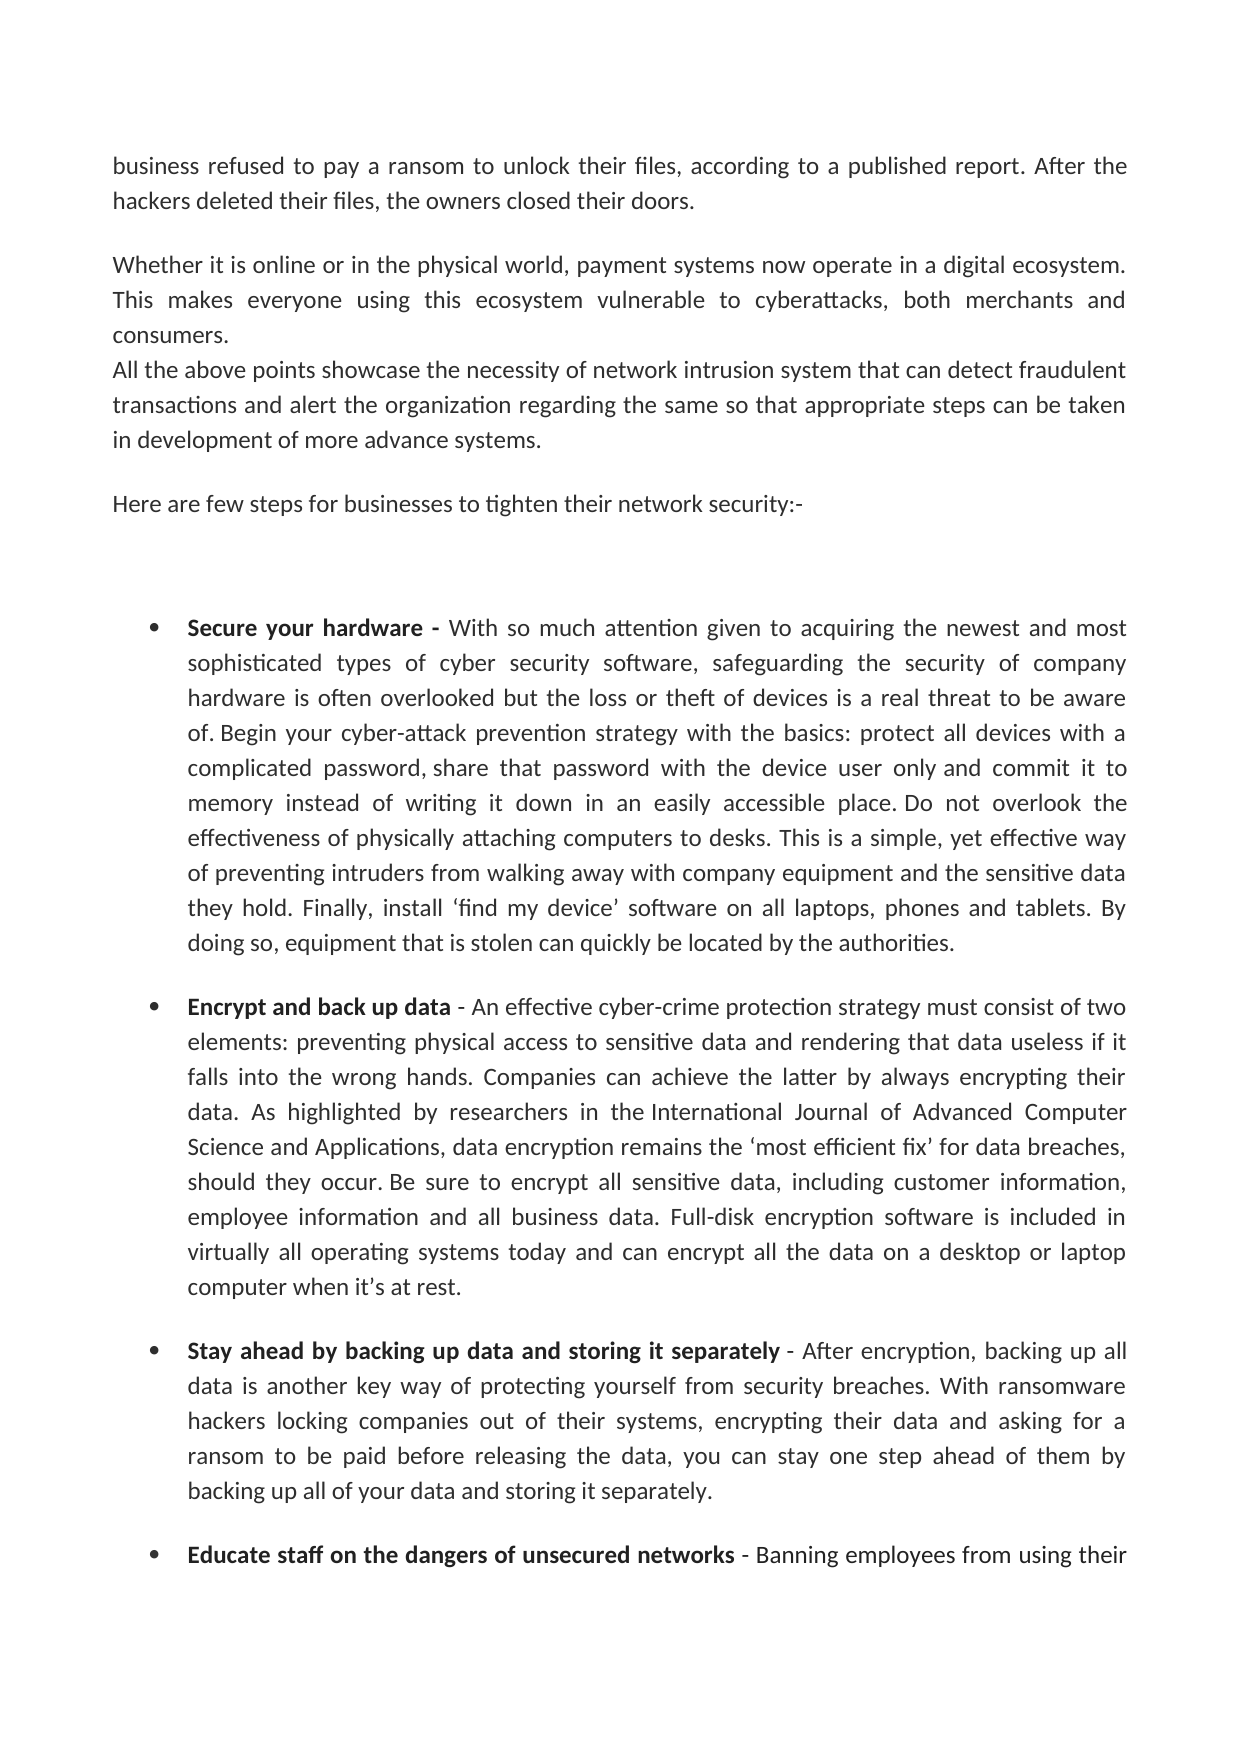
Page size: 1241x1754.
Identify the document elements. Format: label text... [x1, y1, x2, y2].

list Stay ahead by backing up data and storing it separately - After encryption, backing up all data is another key way of protecting yourself from security breaches. With ransomware hackers locking companies out of their systems, encrypting their data and asking for a ransom to be paid before releasing the data, you can stay one step ahead of them by backing up all of your data and storing it separately. [150, 1336, 1128, 1506]
list Encrypt and back up data - An effective cyber-crime protection strategy must consist of two elements: preventing physical access to sensitive data and rendering that data useless if it falls into the wrong hands. Companies can achieve the latter by always encrypting their data. As highlighted by researchers in the International Journal of Advanced Computer Science and Applications, data encryption remains the ‘most efficient fix’ for data breaches, should they occur. Be sure to encrypt all sensitive data, including customer information, employee information and all business data. Full-disk encryption software is included in virtually all operating systems today and can encrypt all the data on a desktop or laptop computer when it’s at rest. [150, 991, 1128, 1302]
list Secure your hardware - With so much attention given to acquiring the newest and most sophisticated types of cyber security software, safeguarding the security of company hardware is often overlooked but the loss or theft of devices is a real threat to be aware of. Begin your cyber-attack prevention strategy with the basics: protect all devices with a complicated password, share that password with the device user only and commit it to memory instead of writing it down in an easily accessible place. Do not overlook the effectiveness of physically attaching computers to desks. This is a simple, yet effective way of preventing intruders from walking away with company equipment and the sensitive data they hold. Finally, install ‘find my device’ software on all laptops, phones and tablets. By doing so, equipment that is stolen can quickly be located by the authorities. [150, 612, 1128, 958]
text Here are few steps for businesses to tighten their network security:- [112, 488, 1128, 519]
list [150, 1540, 1128, 1570]
text All the above points showcase the necessity of network intrusion system that can detect fraudulent transactions and alert the organization regarding the same so that appropriate steps can be taken in development of more advance systems. [112, 354, 1128, 455]
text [112, 150, 1128, 216]
text Whether it is online or in the physical world, payment systems now operate in a digital ecosystem. This makes everyone using this ecosystem vulnerable to cyberattacks, both merchants and consumers. [112, 249, 1128, 350]
